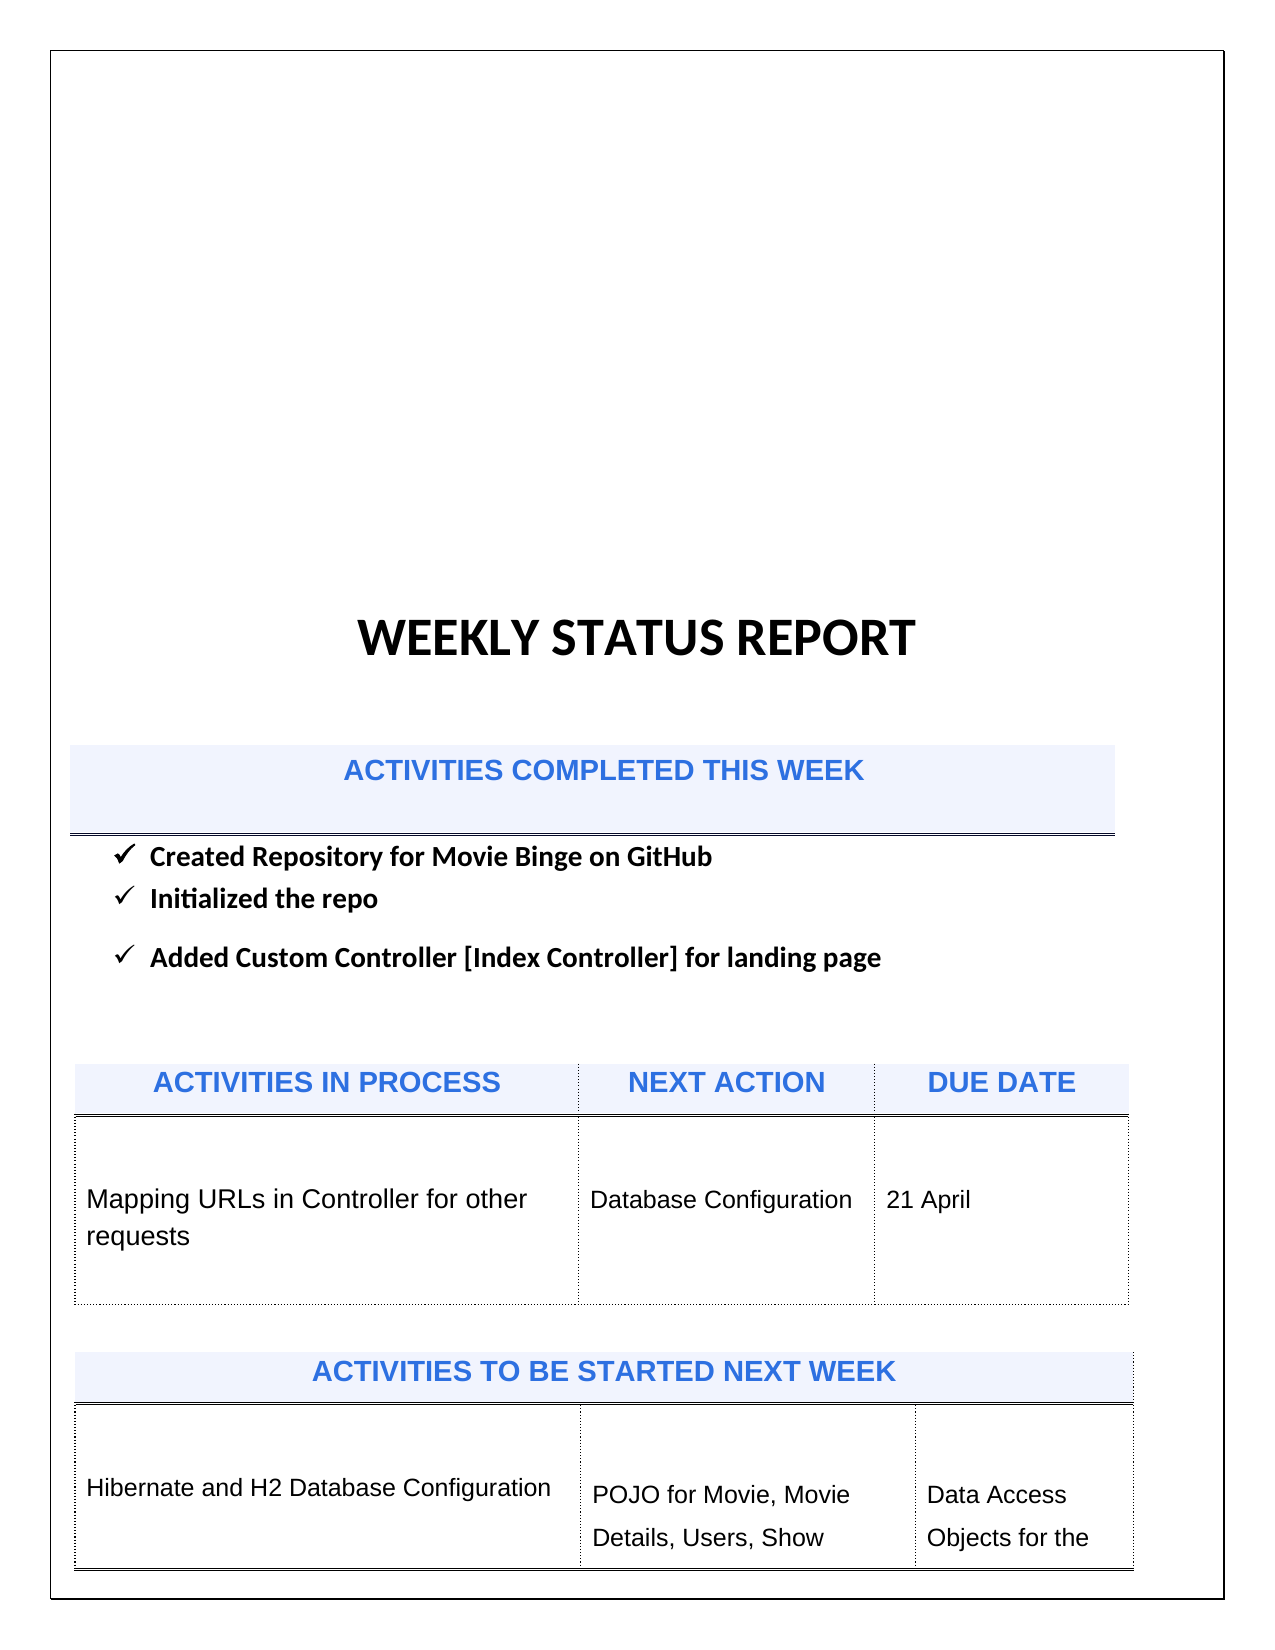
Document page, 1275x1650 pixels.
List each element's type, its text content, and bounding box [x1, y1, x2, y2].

table_header NEXT ACTION [579, 1064, 875, 1113]
table_header DUE DATE [875, 1064, 1129, 1113]
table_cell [75, 1405, 581, 1567]
table_header ACTIVITIES TO BE STARTED NEXT WEEK [75, 1352, 1133, 1402]
table_cell 21 April [875, 1117, 1129, 1304]
text WEEKLY STATUS REPORT [75, 603, 1199, 669]
table_cell Mapping URLs in Controller for other requests [75, 1117, 579, 1304]
list Initialized the repo [112, 892, 1199, 912]
table_cell Database Configuration [579, 1117, 875, 1304]
table_header ACTIVITIES IN PROCESS [75, 1064, 579, 1113]
list Created Repository for Movie Binge on GitHub [112, 850, 1199, 871]
list Added Custom Controller [Index Controller] for landing page [112, 951, 1199, 972]
table_header ACTIVITIES COMPLETED THIS WEEK [70, 745, 1115, 832]
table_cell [915, 1405, 1133, 1567]
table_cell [581, 1405, 915, 1567]
